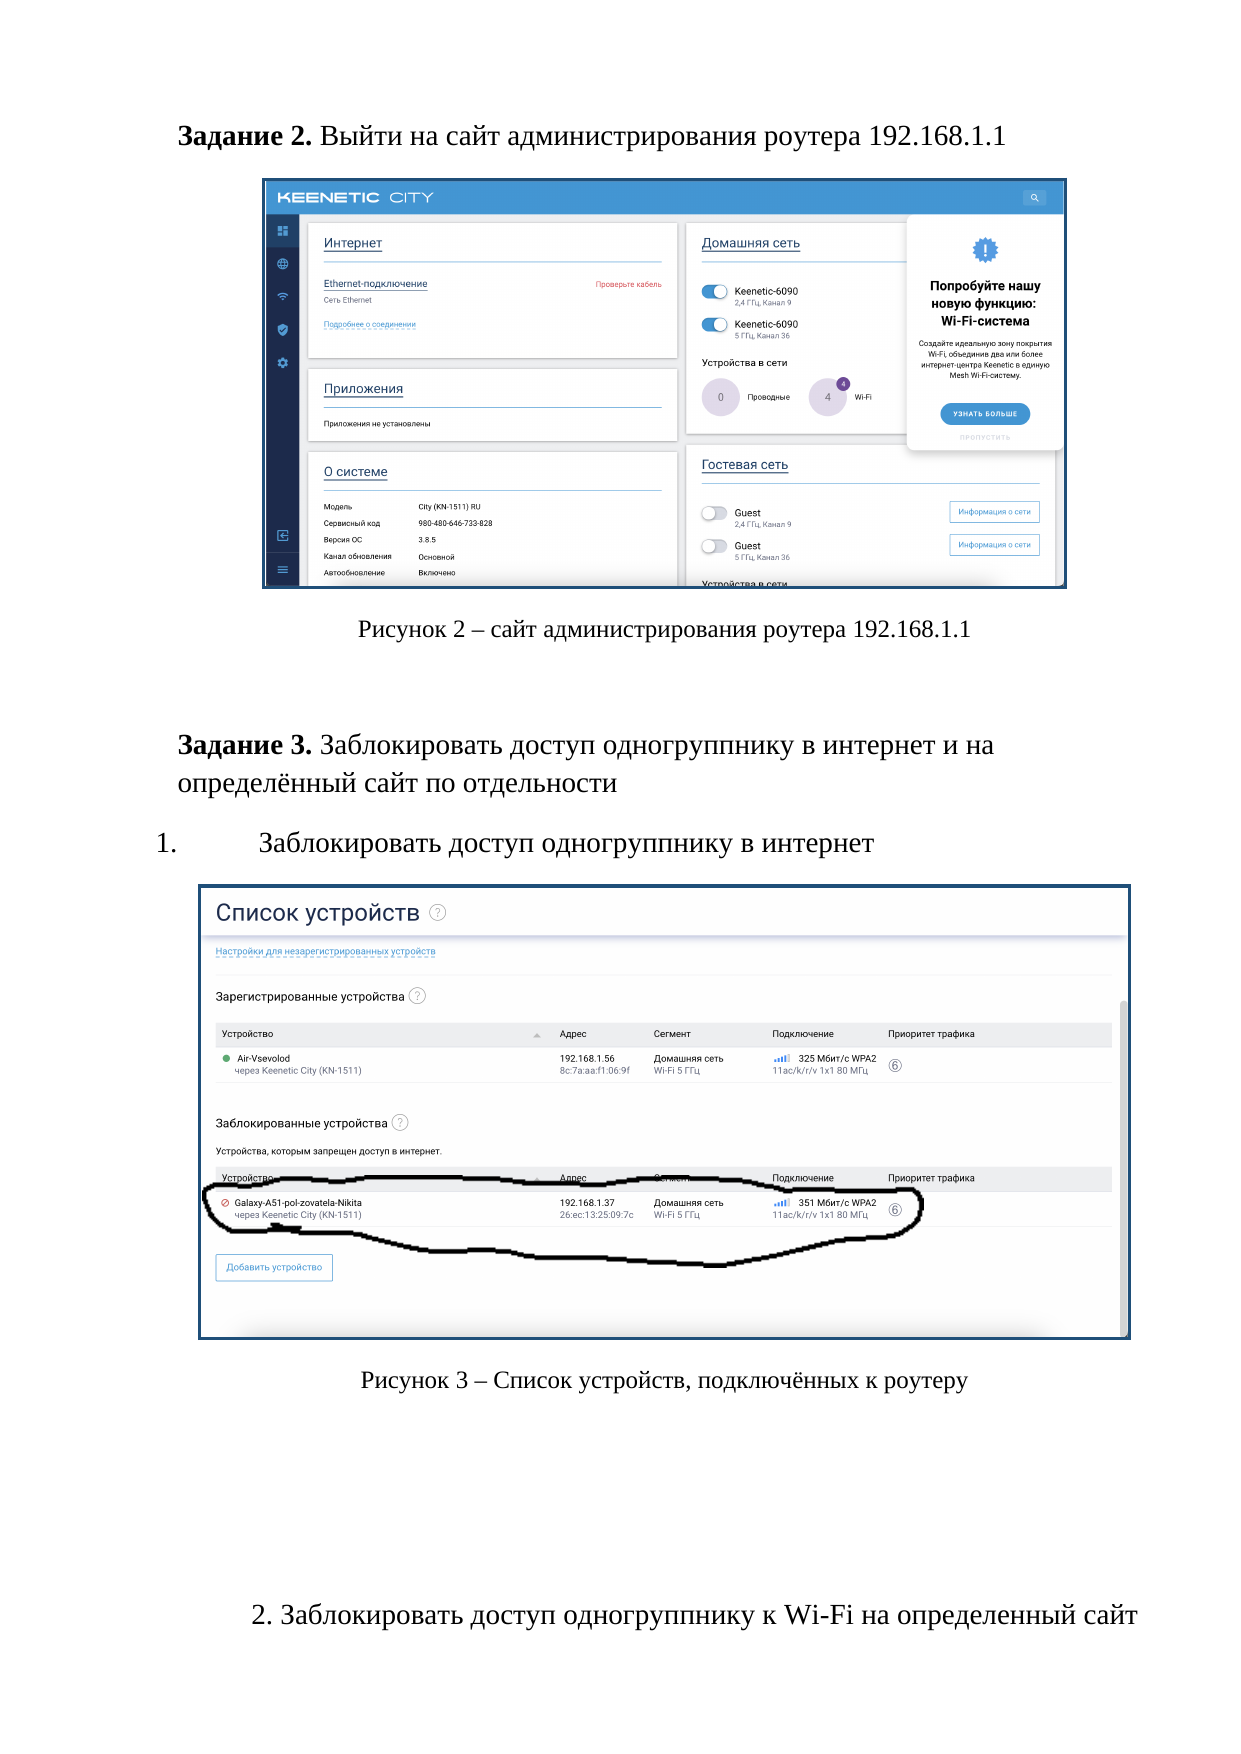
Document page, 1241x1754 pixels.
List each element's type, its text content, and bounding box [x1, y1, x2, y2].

text Рисунок 3 – Список устройств, подключённых к роутеру [177, 1365, 1152, 1394]
list Заблокировать доступ одногруппнику в интернет [177, 825, 1152, 858]
picture [266, 181, 1064, 586]
text Задание 3. Заблокировать доступ одногруппнику в интернет и на определённый сайт по отдельности [177, 727, 1152, 799]
picture [201, 888, 1128, 1337]
text Задание 2. Выйти на сайт администрирования роутера 192.168.1.1 [177, 118, 1152, 152]
text 2. Заблокировать доступ одногруппнику к Wi-Fi на определенный сайт [177, 1597, 1152, 1630]
text Рисунок 2 – сайт администрирования роутера 192.168.1.1 [177, 614, 1152, 642]
